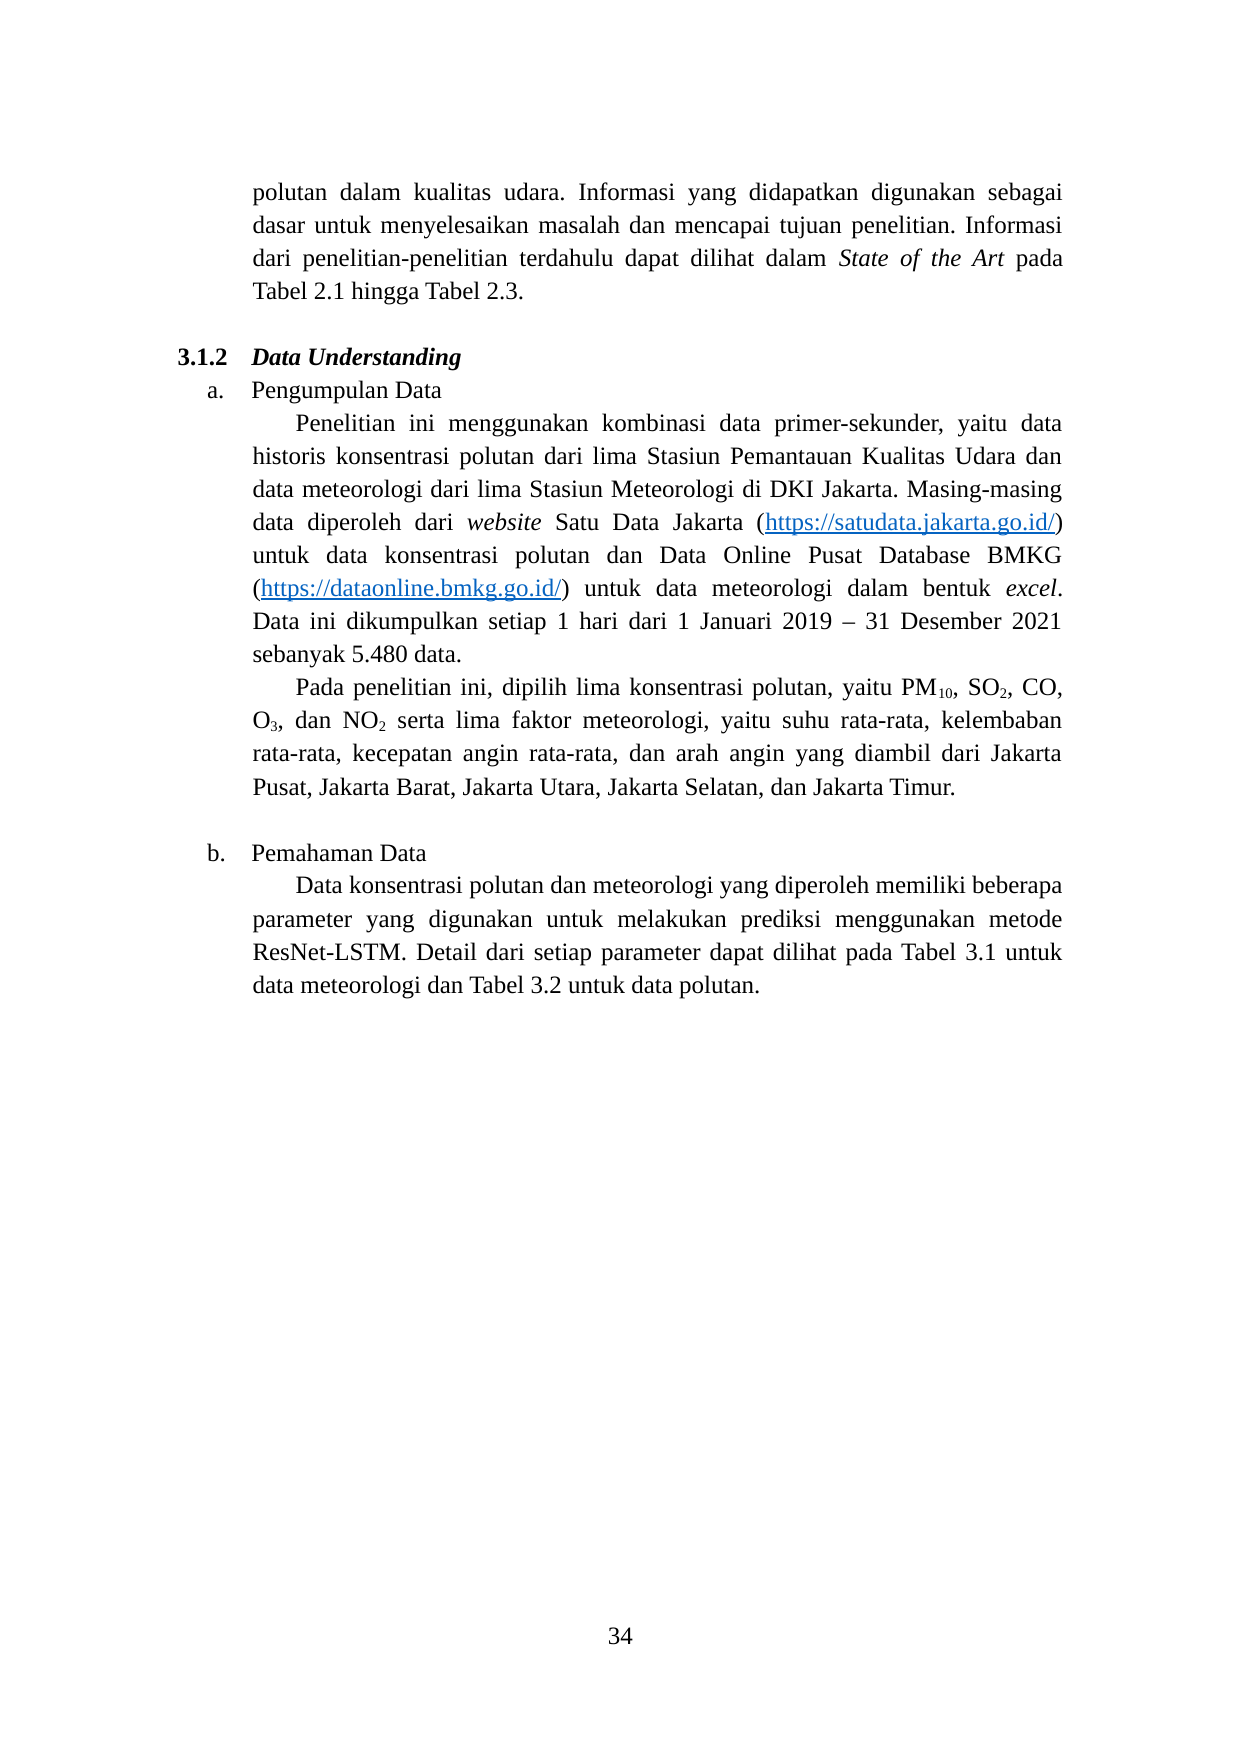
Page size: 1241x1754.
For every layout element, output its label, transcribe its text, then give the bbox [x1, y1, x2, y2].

list Penelitian ini menggunakan kombinasi data primer-sekunder, yaitu data historis konsentrasi polutan dari lima Stasiun Pemantauan Kualitas Udara dan data meteorologi dari lima Stasiun Meteorologi di DKI Jakarta. Masing-masing data diperoleh dari website Satu Data Jakarta (https://satudata.jakarta.go.id/) untuk data konsentrasi polutan dan Data Online Pusat Database BMKG (https://dataonline.bmkg.go.id/) untuk data meteorologi dalam bentuk excel. Data ini dikumpulkan setiap 1 hari dari 1 Januari 2019 – 31 Desember 2021 sebanyak 5.480 data. [252, 408, 1063, 668]
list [252, 177, 1063, 305]
list Pengumpulan Data [207, 375, 1063, 404]
list Data konsentrasi polutan dan meteorologi yang diperoleh memiliki beberapa parameter yang digunakan untuk melakukan prediksi menggunakan metode ResNet-LSTM. Detail dari setiap parameter dapat dilihat pada Tabel 3.1 untuk data meteorologi dan Tabel 3.2 untuk data polutan. [252, 871, 1063, 998]
list Pada penelitian ini, dipilih lima konsentrasi polutan, yaitu PM10, SO2, CO, O3, dan NO2 serta lima faktor meteorologi, yaitu suhu rata-rata, kelembaban rata-rata, kecepatan angin rata-rata, dan arah angin yang diambil dari Jakarta Pusat, Jakarta Barat, Jakarta Utara, Jakarta Selatan, dan Jakarta Timur. [252, 672, 1063, 800]
subtitle Data Understanding [177, 342, 1063, 371]
list Pemahaman Data [207, 838, 1063, 866]
